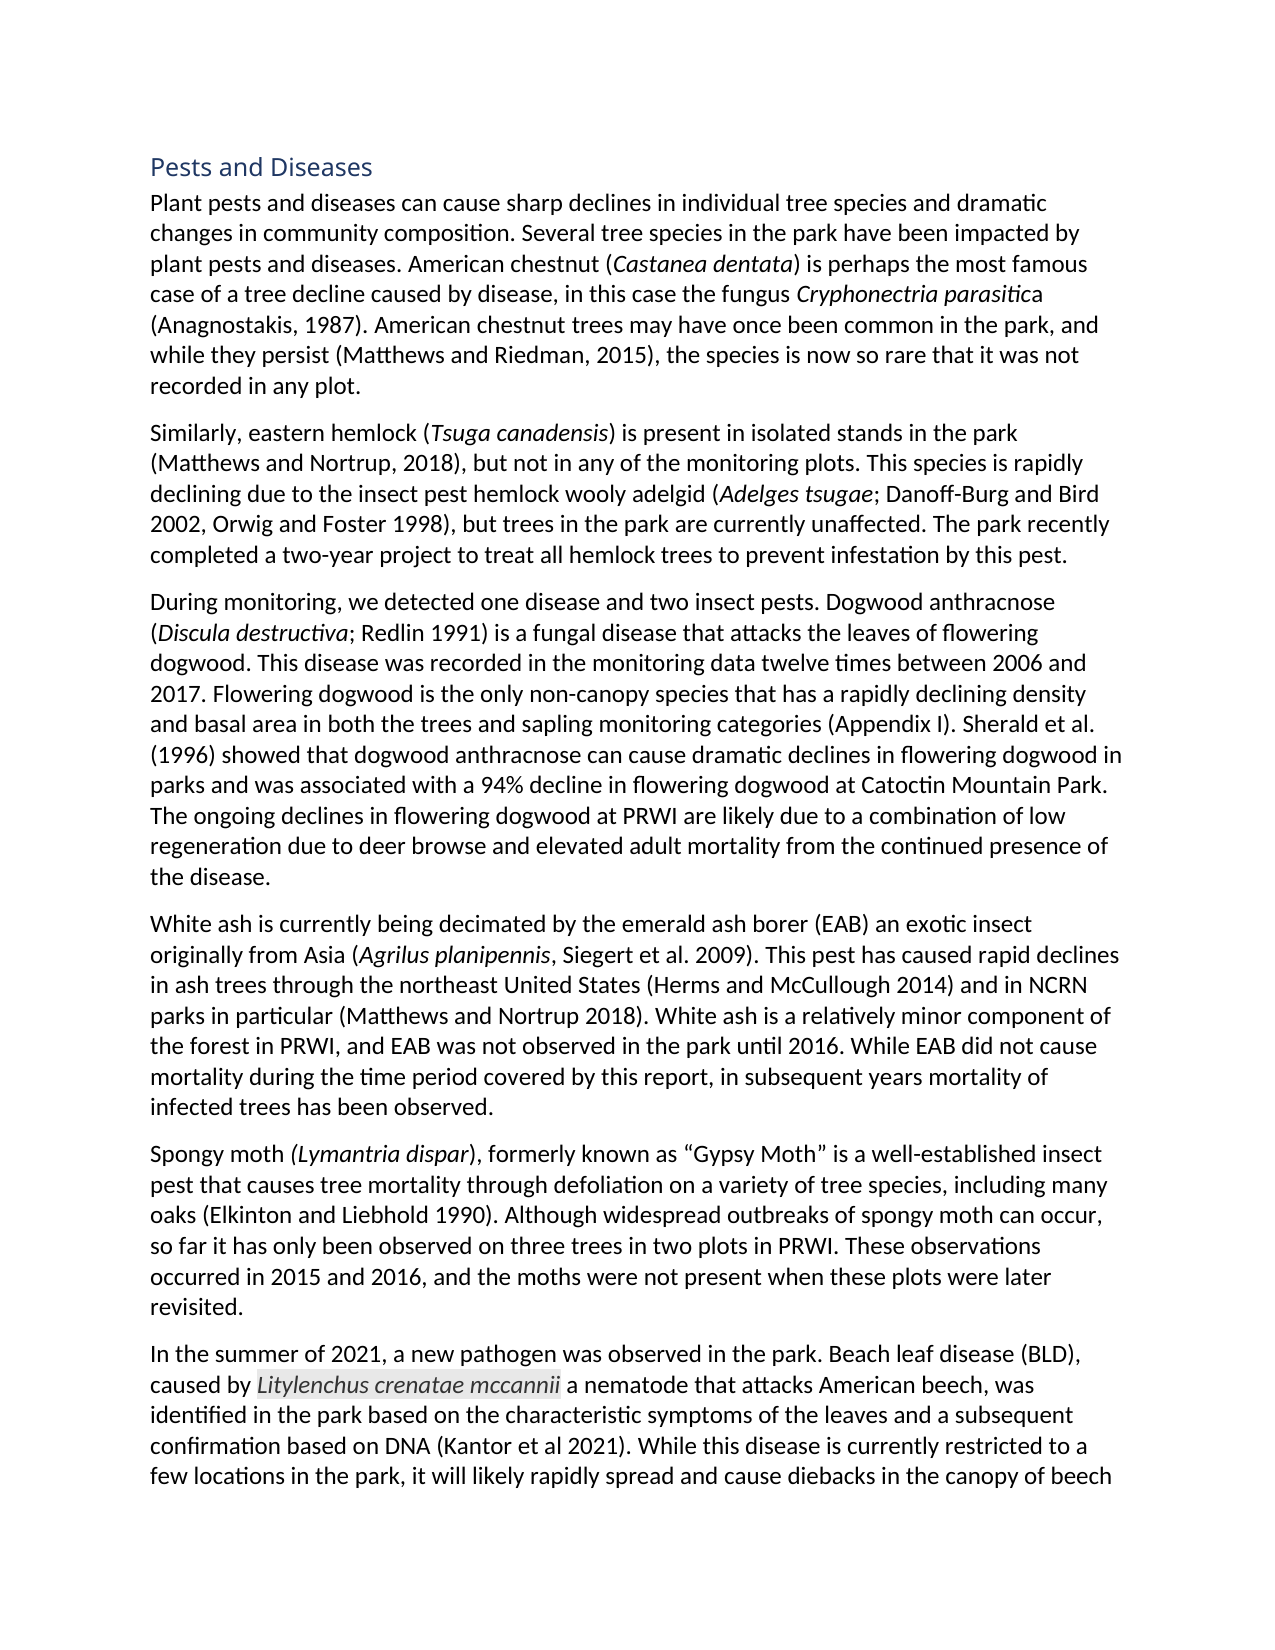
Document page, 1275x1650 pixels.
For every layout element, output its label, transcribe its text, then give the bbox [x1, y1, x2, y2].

text Spongy moth (Lymantria dispar), formerly known as “Gypsy Moth” is a well-established insect pest that causes tree mortality through defoliation on a variety of tree species, including many oaks (Elkinton and Liebhold 1990). Although widespread outbreaks of spongy moth can occur, so far it has only been observed on three trees in two plots in PRWI. These observations occurred in 2015 and 2016, and the moths were not present when these plots were later revisited. [150, 1138, 1125, 1322]
text During monitoring, we detected one disease and two insect pests. Dogwood anthracnose (Discula destructiva; Redlin 1991) is a fungal disease that attacks the leaves of flowering dogwood. This disease was recorded in the monitoring data twelve times between 2006 and 2017. Flowering dogwood is the only non-canopy species that has a rapidly declining density and basal area in both the trees and sapling monitoring categories (Appendix I). Sherald et al. (1996) showed that dogwood anthracnose can cause dramatic declines in flowering dogwood in parks and was associated with a 94% decline in flowering dogwood at Catoctin Mountain Park. The ongoing declines in flowering dogwood at PRWI are likely due to a combination of low regeneration due to deer browse and elevated adult mortality from the continued presence of the disease. [150, 586, 1125, 892]
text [150, 1338, 1125, 1491]
text White ash is currently being decimated by the emerald ash borer (EAB) an exotic insect originally from Asia (Agrilus planipennis, Siegert et al. 2009). This pest has caused rapid declines in ash trees through the northeast United States (Herms and McCullough 2014) and in NCRN parks in particular (Matthews and Nortrup 2018). White ash is a relatively minor component of the forest in PRWI, and EAB was not observed in the park until 2016. While EAB did not cause mortality during the time period covered by this report, in subsequent years mortality of infected trees has been observed. [150, 908, 1125, 1122]
text Plant pests and diseases can cause sharp declines in individual tree species and dramatic changes in community composition. Several tree species in the park have been impacted by plant pests and diseases. American chestnut (Castanea dentata) is perhaps the most famous case of a tree decline caused by disease, in this case the fungus Cryphonectria parasitica (Anagnostakis, 1987). American chestnut trees may have once been common in the park, and while they persist (Matthews and Riedman, 2015), the species is now so rare that it was not recorded in any plot. [150, 187, 1125, 400]
text Similarly, eastern hemlock (Tsuga canadensis) is present in isolated stands in the park (Matthews and Nortrup, 2018), but not in any of the monitoring plots. This species is rapidly declining due to the insect pest hemlock wooly adelgid (Adelges tsugae; Danoff-Burg and Bird 2002, Orwig and Foster 1998), but trees in the park are currently unaffected. The park recently completed a two-year project to treat all hemlock trees to prevent infestation by this pest. [150, 417, 1125, 570]
subtitle Pests and Diseases [150, 150, 1125, 184]
